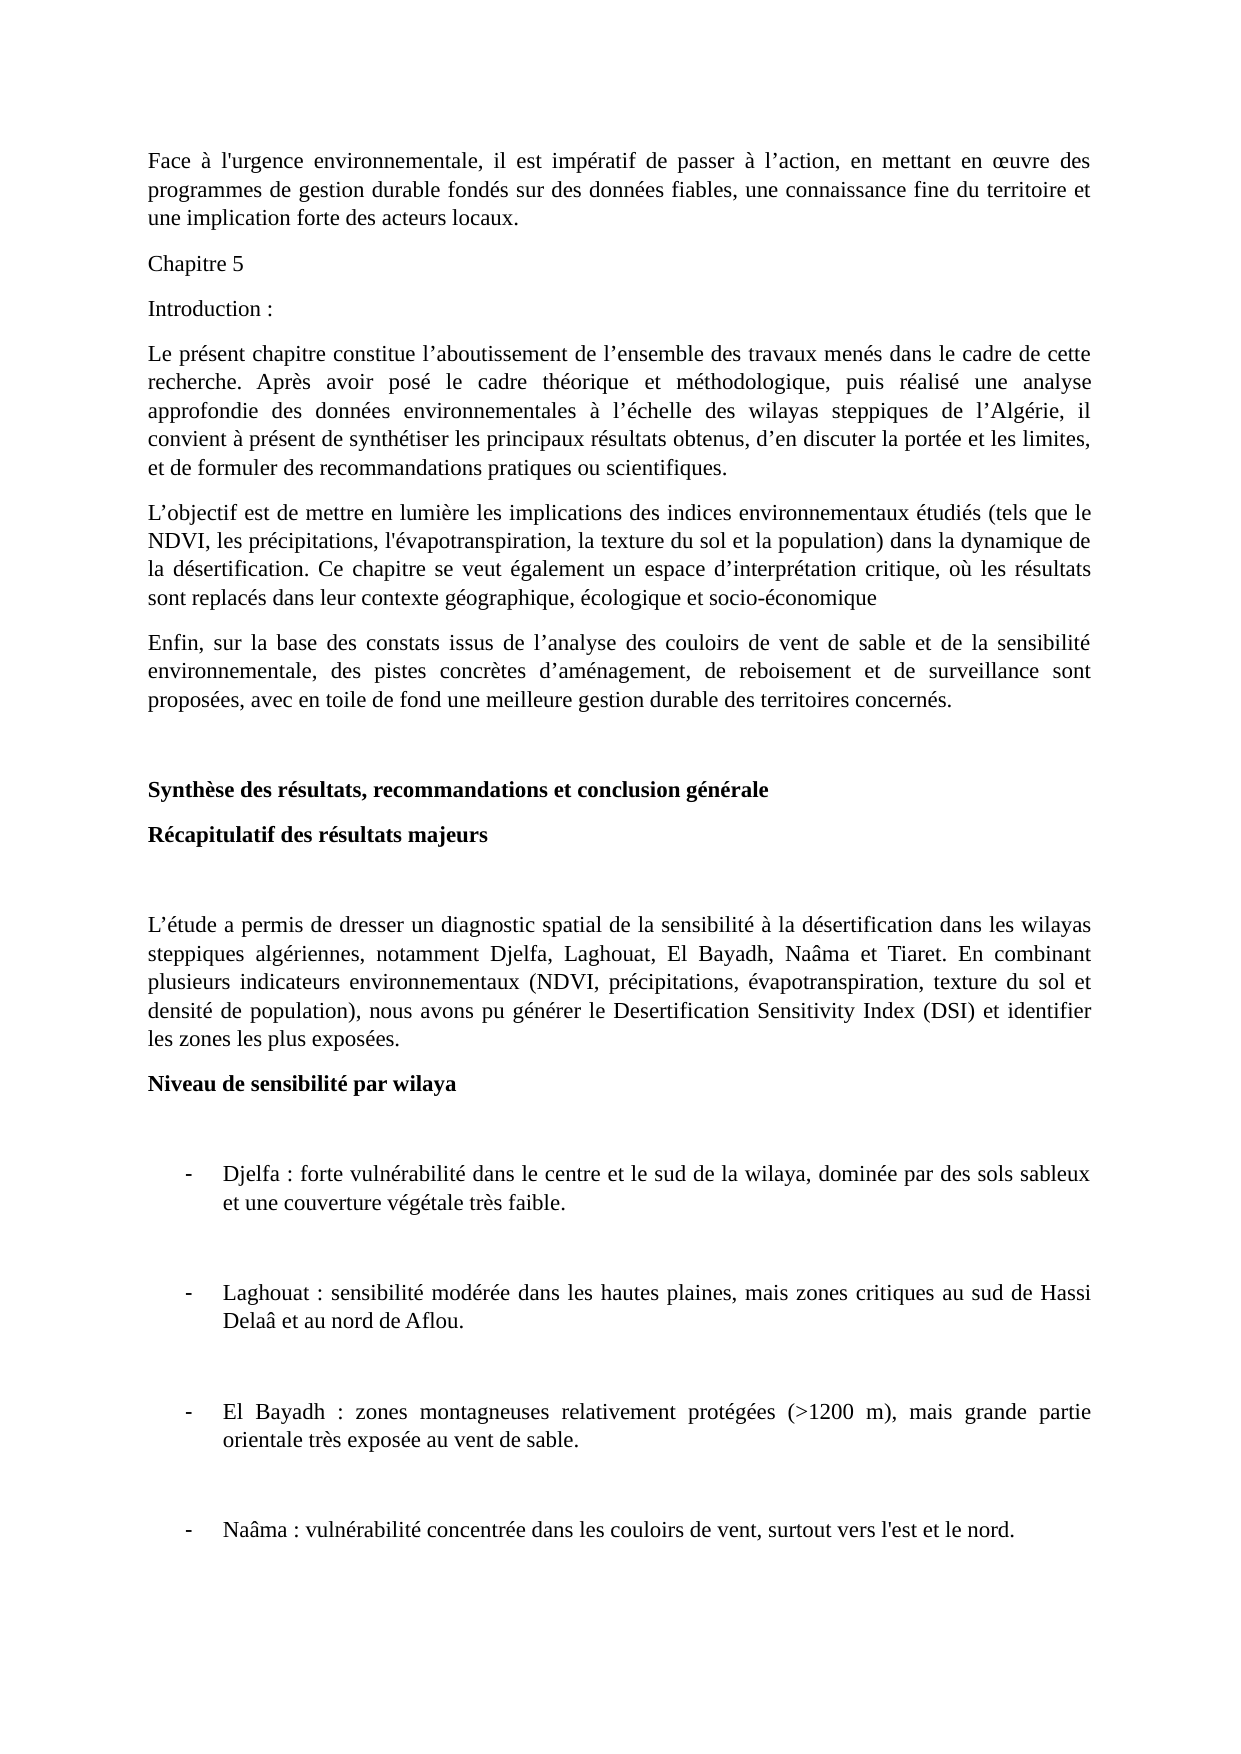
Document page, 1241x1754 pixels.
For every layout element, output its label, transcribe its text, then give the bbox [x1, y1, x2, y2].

text Récapitulatif des résultats majeurs [148, 821, 1093, 848]
list Djelfa : forte vulnérabilité dans le centre et le sud de la wilaya, dominée par des sols sableux et une couverture végétale très faible. [185, 1161, 1093, 1215]
text L’étude a permis de dresser un diagnostic spatial de la sensibilité à la désertification dans les wilayas steppiques algériennes, notamment Djelfa, Laghouat, El Bayadh, Naâma et Tiaret. En combinant plusieurs indicateurs environnementaux (NDVI, précipitations, évapotranspiration, texture du sol et densité de population), nous avons pu générer le Desertification Sensitivity Index (DSI) et identifier les zones les plus exposées. [148, 911, 1093, 1052]
text Le présent chapitre constitue l’aboutissement de l’ensemble des travaux menés dans le cadre de cette recherche. Après avoir posé le cadre théorique et méthodologique, puis réalisé une analyse approfondie des données environnementales à l’échelle des wilayas steppiques de l’Algérie, il convient à présent de synthétiser les principaux résultats obtenus, d’en discuter la portée et les limites, et de formuler des recommandations pratiques ou scientifiques. [148, 340, 1093, 480]
list Laghouat : sensibilité modérée dans les hautes plaines, mais zones critiques au sud de Hassi Delaâ et au nord de Aflou. [185, 1279, 1093, 1334]
text Face à l'urgence environnementale, il est impératif de passer à l’action, en mettant en œuvre des programmes de gestion durable fondés sur des données fiables, une connaissance fine du territoire et une implication forte des acteurs locaux. [148, 148, 1093, 231]
text Chapitre 5 [148, 249, 1093, 276]
text Synthèse des résultats, recommandations et conclusion générale [148, 776, 1093, 802]
text L’objectif est de mettre en lumière les implications des indices environnementaux étudiés (tels que le NDVI, les précipitations, l'évapotranspiration, la texture du sol et la population) dans la dynamique de la désertification. Ce chapitre se veut également un espace d’interprétation critique, où les résultats sont replacés dans leur contexte géographique, écologique et socio-économique [148, 499, 1093, 610]
text Niveau de sensibilité par wilaya [148, 1070, 1093, 1097]
text Enfin, sur la base des constats issus de l’analyse des couloirs de vent de sable et de la sensibilité environnementale, des pistes concrètes d’aménagement, de reboisement et de surveillance sont proposées, avec en toile de fond une meilleure gestion durable des territoires concernés. [148, 629, 1093, 712]
list El Bayadh : zones montagneuses relativement protégées (>1200 m), mais grande partie orientale très exposée au vent de sable. [185, 1398, 1093, 1453]
text Introduction : [148, 295, 1093, 321]
list Naâma : vulnérabilité concentrée dans les couloirs de vent, surtout vers l'est et le nord. [185, 1516, 1093, 1543]
